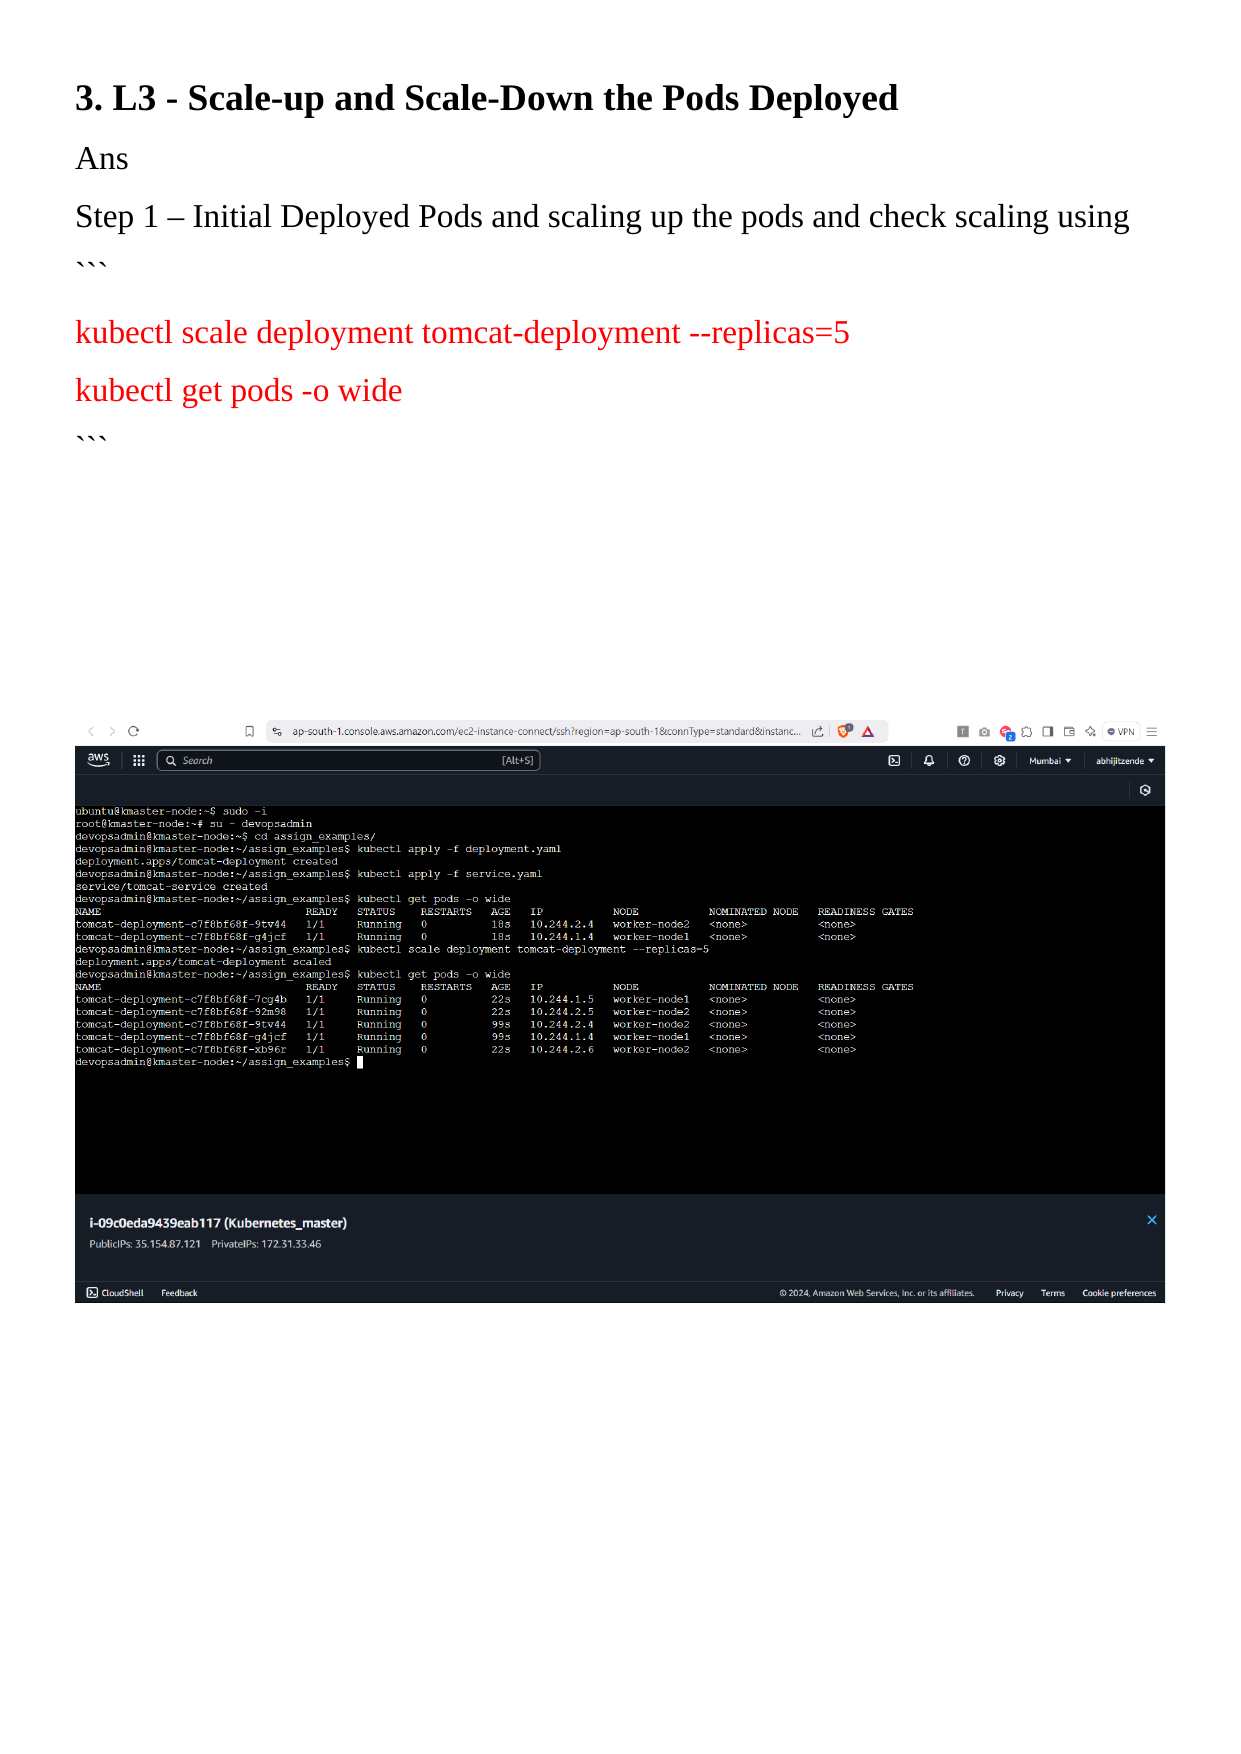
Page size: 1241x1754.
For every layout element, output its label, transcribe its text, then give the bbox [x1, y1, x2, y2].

text Step 1 – Initial Deployed Pods and scaling up the pods and check scaling using [75, 196, 1165, 234]
text kubectl scale deployment tomcat-deployment --replicas=5 [75, 312, 1165, 351]
picture [75, 718, 1166, 1303]
text Ans [75, 138, 1165, 177]
text 3. L3 - Scale-up and Scale-Down the Pods Deployed [75, 75, 1165, 118]
text ``` [75, 428, 1165, 467]
text ``` [75, 254, 1165, 293]
text kubectl get pods -o wide [75, 370, 1165, 409]
